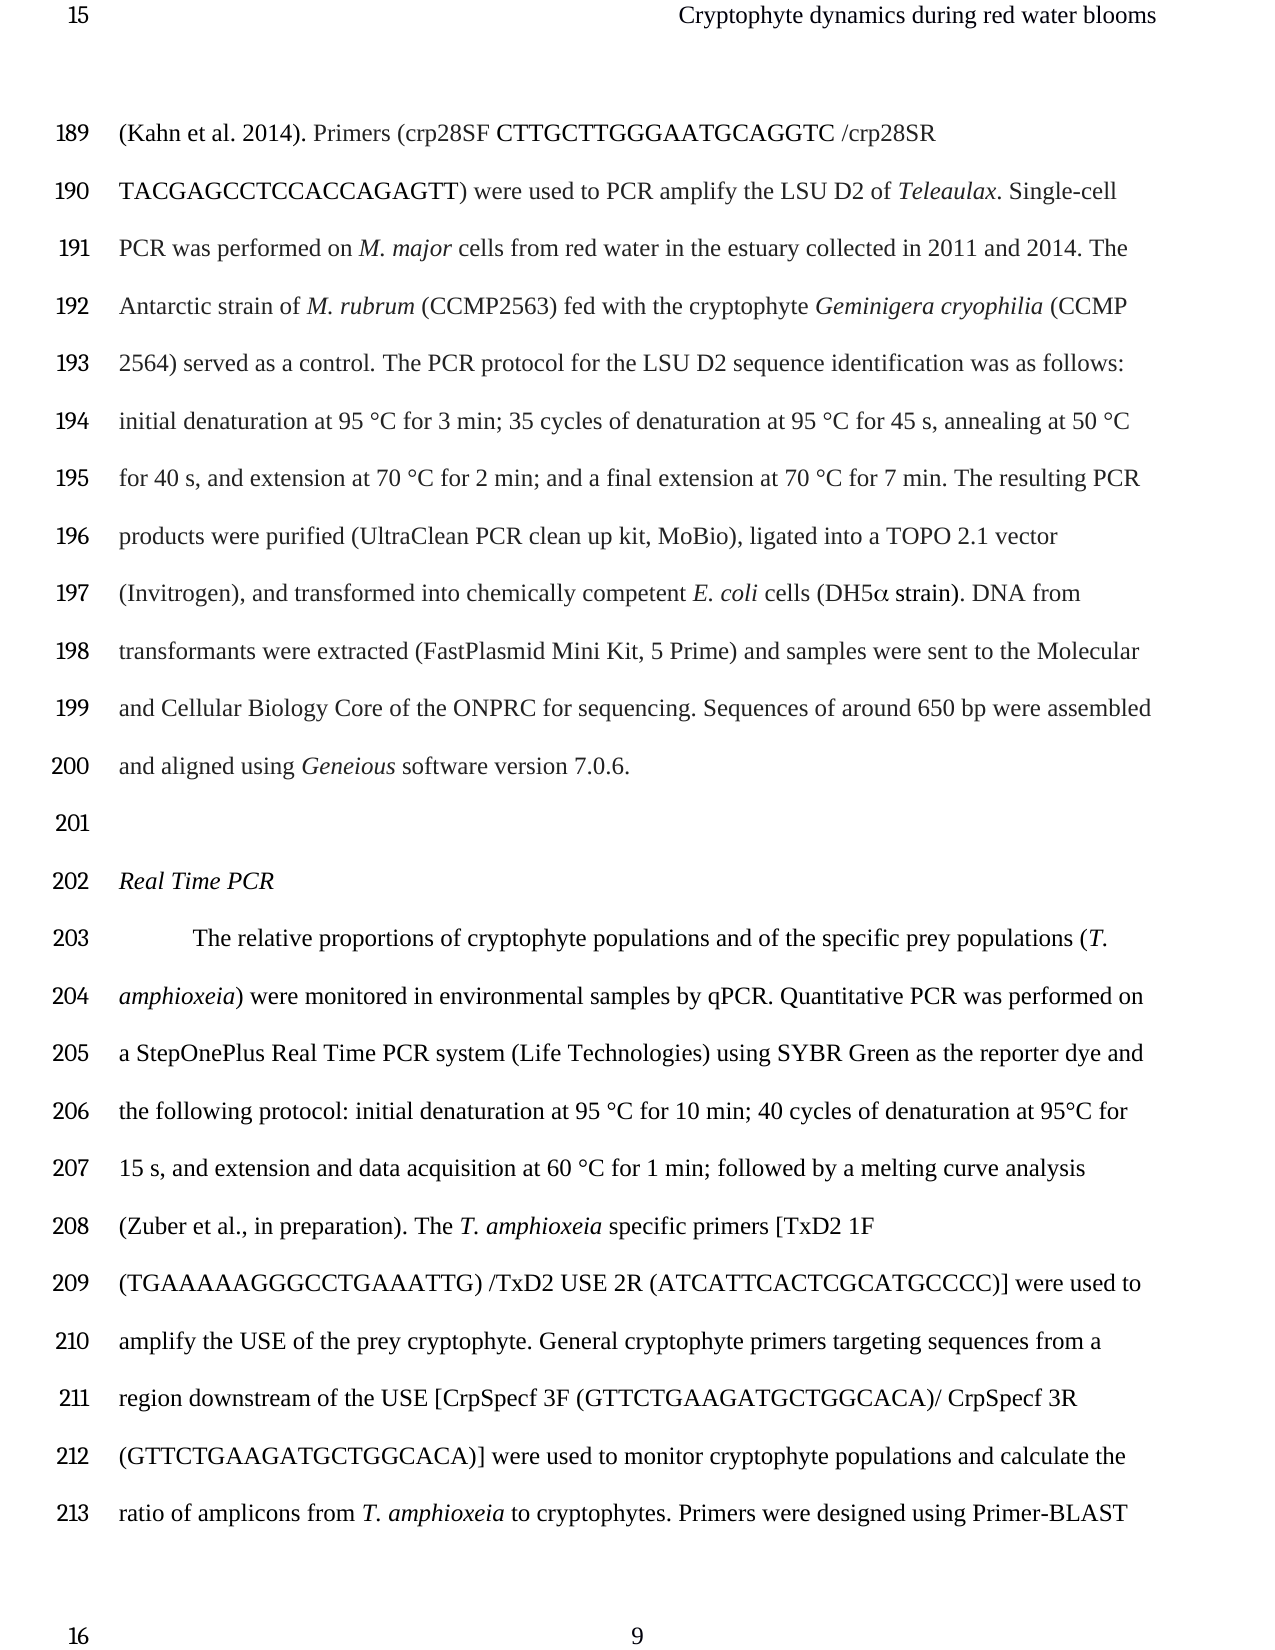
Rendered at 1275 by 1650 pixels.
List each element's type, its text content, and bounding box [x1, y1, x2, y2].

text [118, 118, 1156, 780]
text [118, 923, 1156, 1527]
text Real Time PCR [118, 866, 1156, 895]
